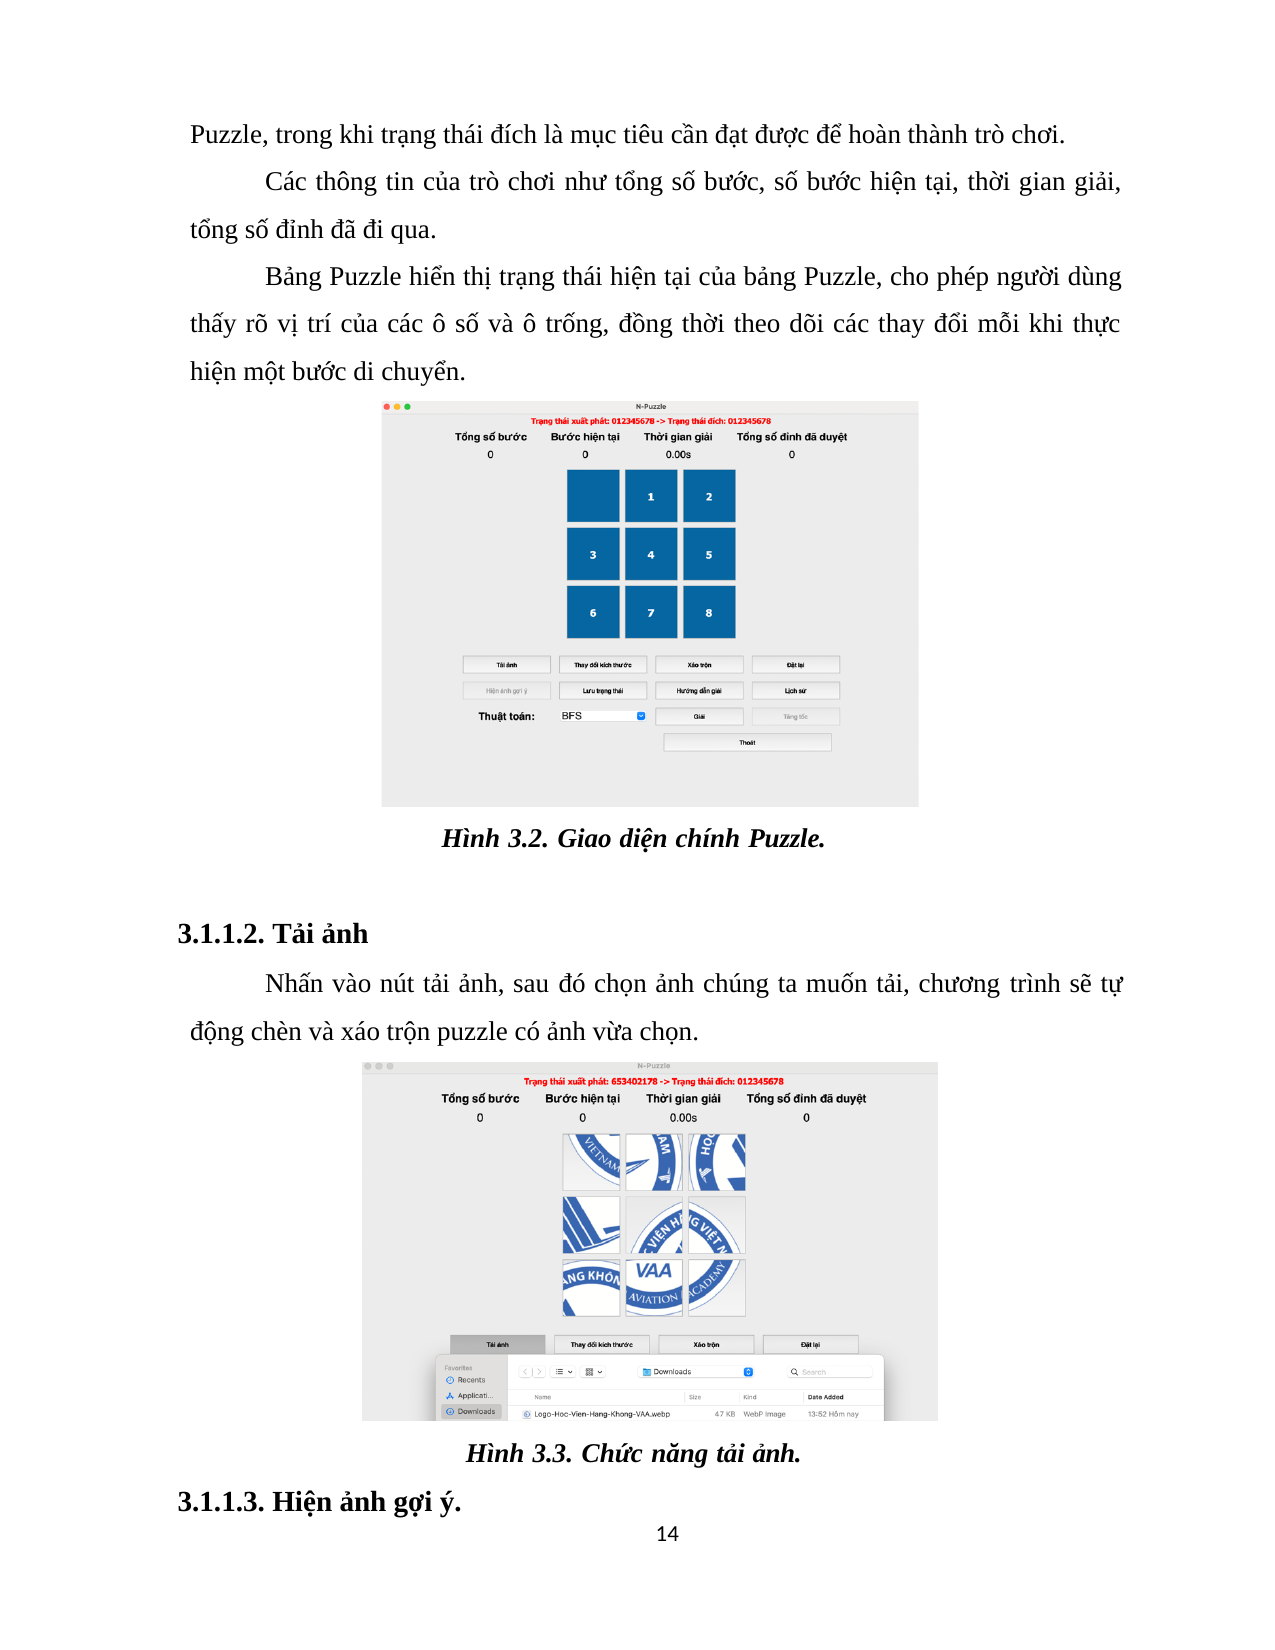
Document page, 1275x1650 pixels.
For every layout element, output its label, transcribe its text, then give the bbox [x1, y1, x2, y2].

text Hình 3.3. Chức năng tải ảnh. [177, 1437, 1093, 1468]
text Nhấn vào nút tải ảnh, sau đó chọn ảnh chúng ta muốn tải, chương trình sẽ tự động chèn và xáo trộn puzzle có ảnh vừa chọn. [190, 967, 1123, 1046]
picture [381, 401, 919, 807]
text 3.1.1.2. Tải ảnh [177, 916, 1123, 950]
picture [362, 1062, 938, 1421]
text Hình 3.2. Giao diện chính Puzzle. [177, 822, 1093, 854]
text 3.1.1.3. Hiện ảnh gợi ý. [177, 1484, 1123, 1517]
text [190, 118, 1123, 149]
text Bảng Puzzle hiển thị trạng thái hiện tại của bảng Puzzle, cho phép người dùng thấy rõ vị trí của các ô số và ô trống, đồng thời theo dõi các thay đổi mỗi khi thực hiện một bước di chuyển. [190, 260, 1123, 386]
text Các thông tin của trò chơi như tổng số bước, số bước hiện tại, thời gian giải, tổng số đỉnh đã đi qua. [190, 165, 1123, 244]
